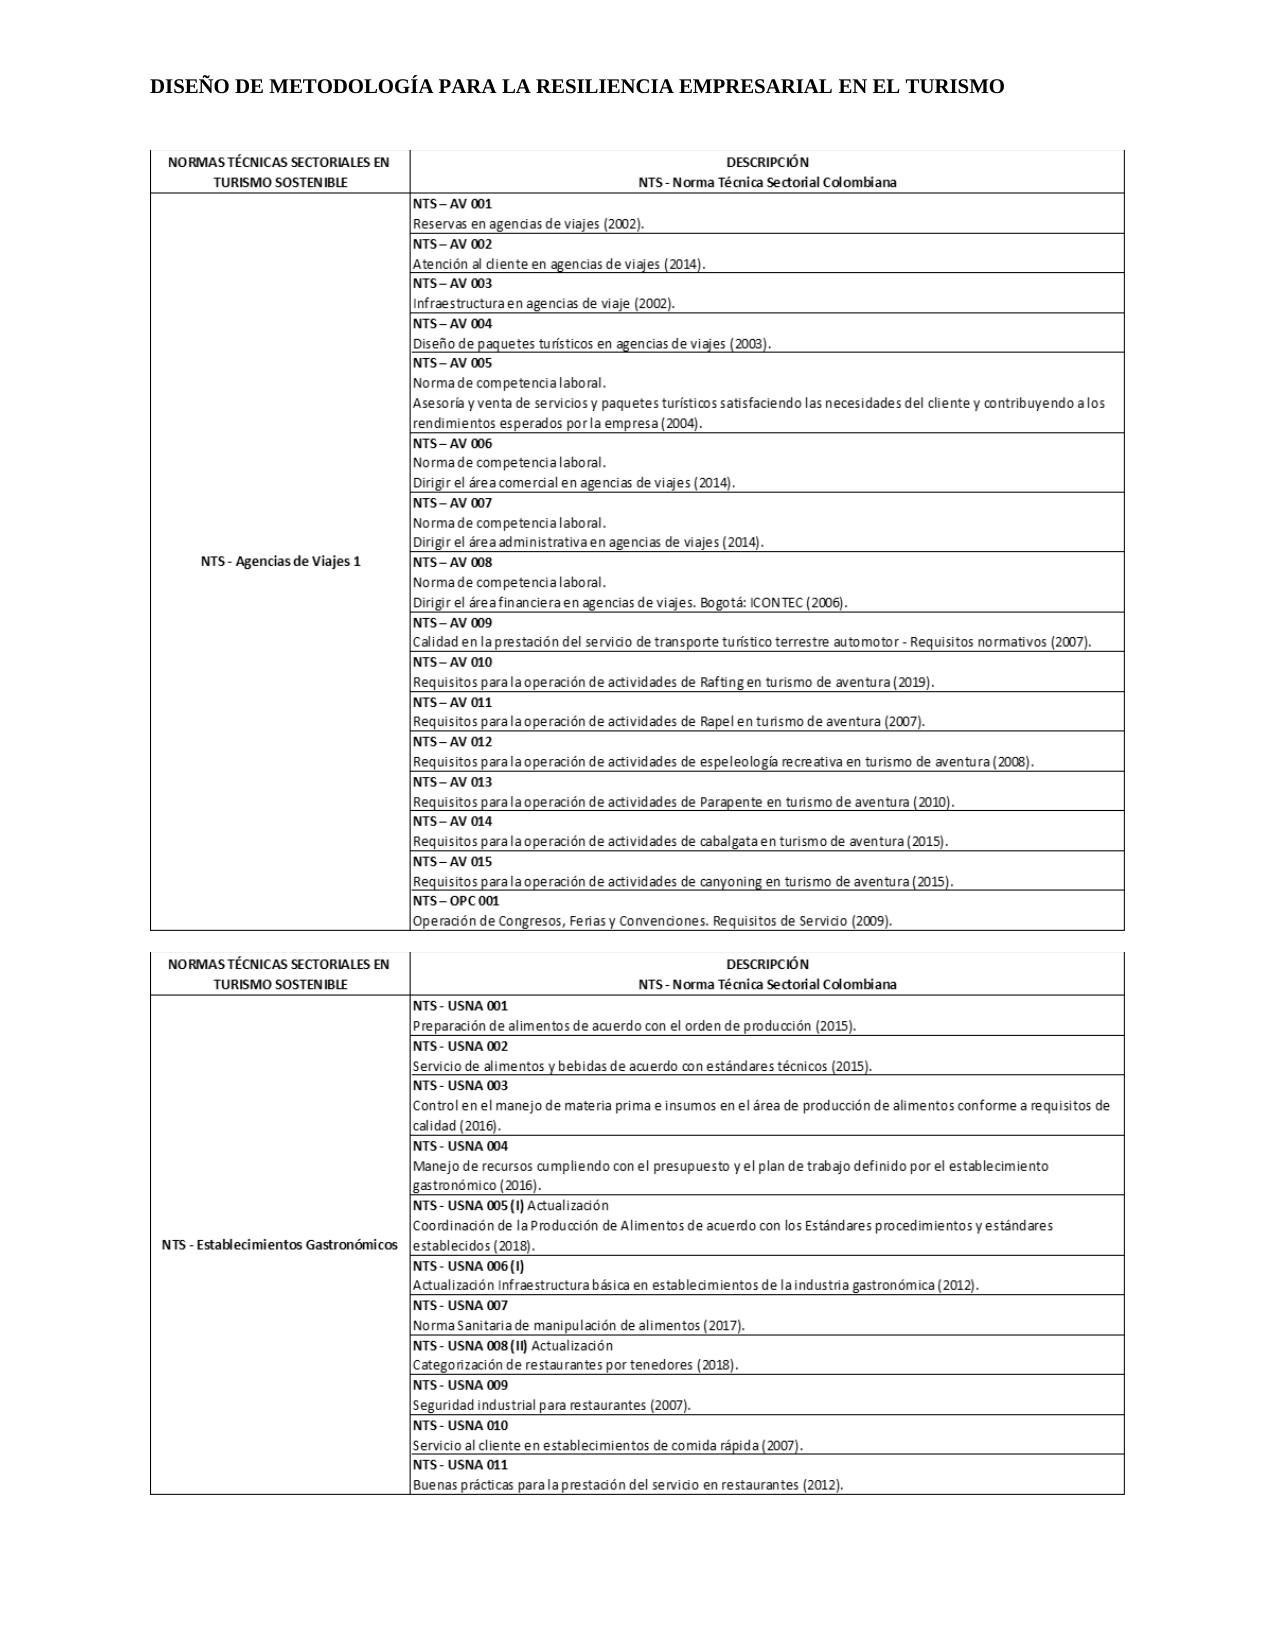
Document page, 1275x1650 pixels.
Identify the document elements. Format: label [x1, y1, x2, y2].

picture [150, 952, 1125, 1496]
picture [150, 150, 1125, 932]
